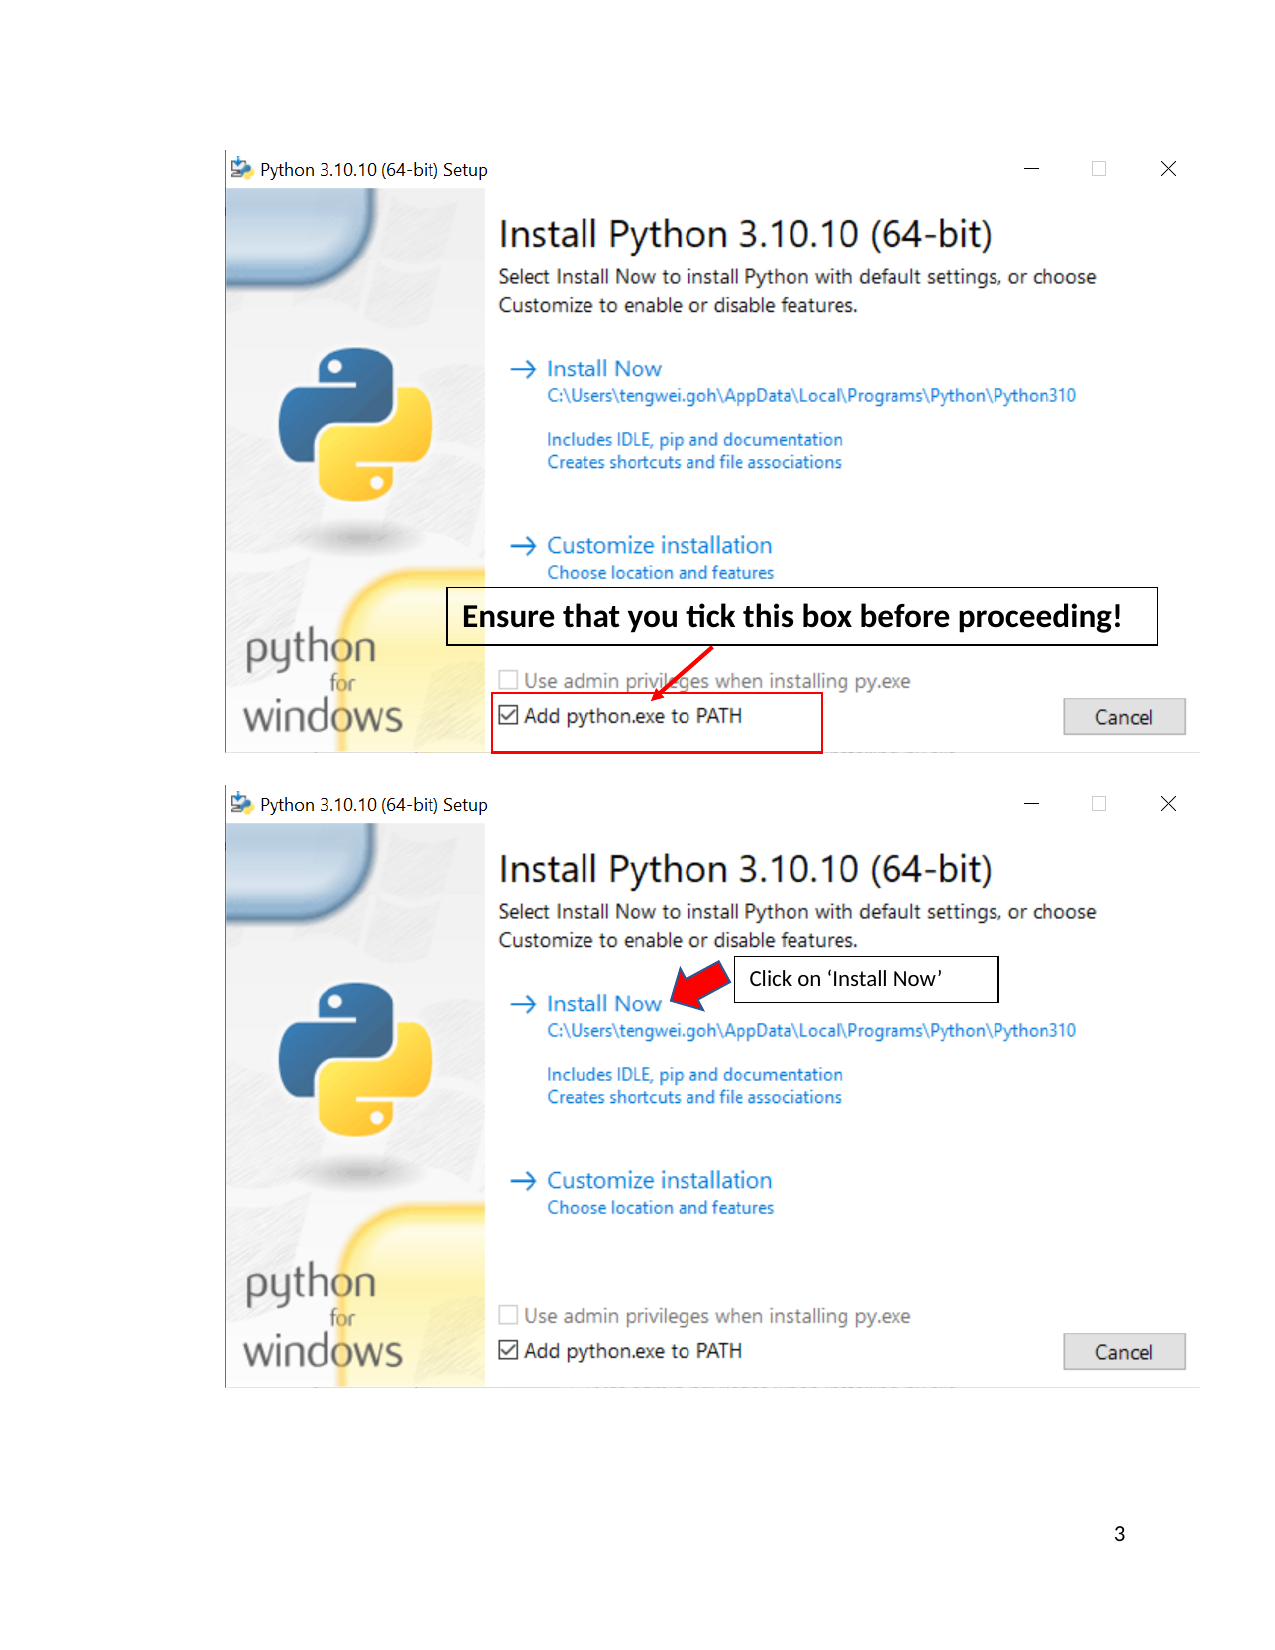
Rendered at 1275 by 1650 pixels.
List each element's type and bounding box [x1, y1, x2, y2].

picture [493, 694, 821, 751]
picture [448, 588, 1157, 644]
picture [225, 785, 1200, 1388]
picture [225, 150, 1200, 753]
